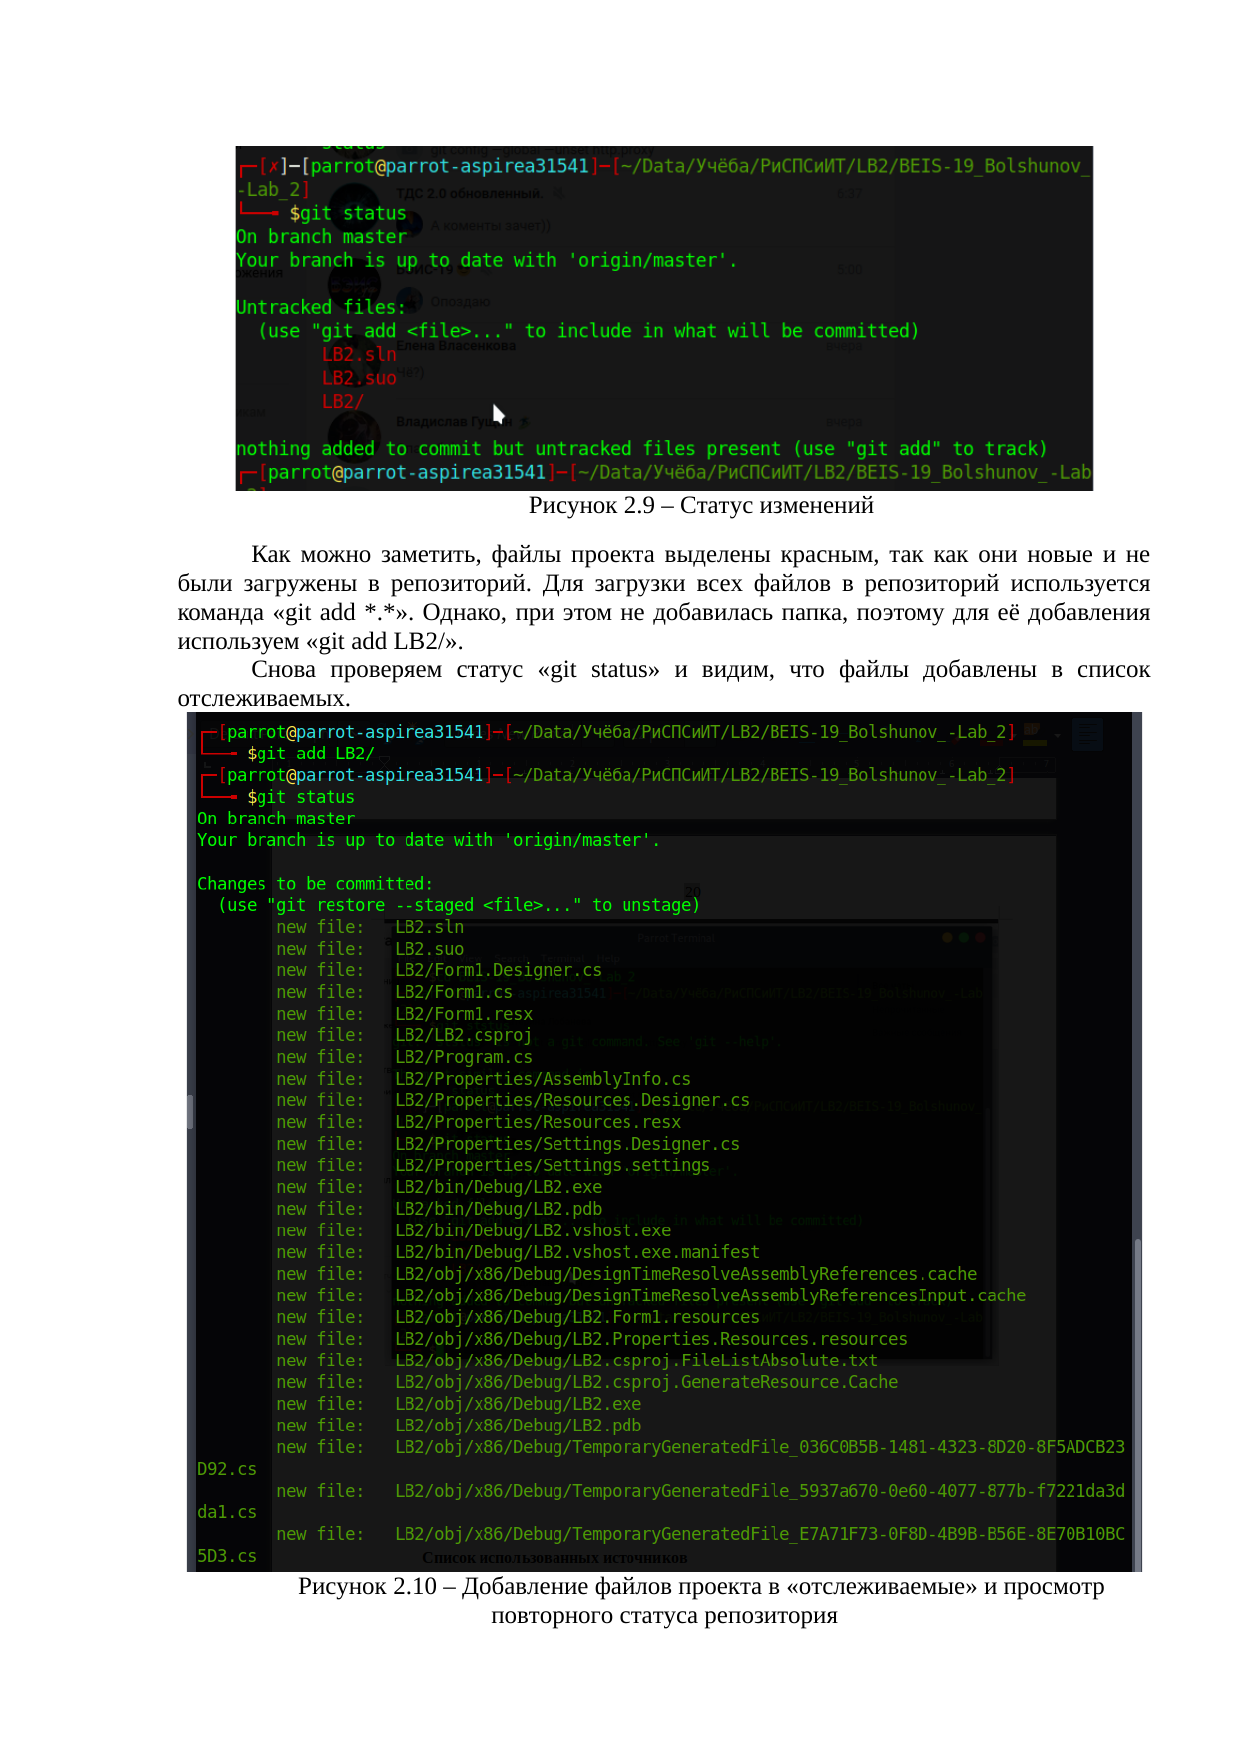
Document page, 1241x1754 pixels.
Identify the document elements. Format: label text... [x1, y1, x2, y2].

picture [235, 146, 1094, 491]
text Снова проверяем статус «git status» и видим, что файлы добавлены в список отслеживаемых. [177, 654, 1152, 712]
picture [186, 712, 1143, 1572]
text Как можно заметить, файлы проекта выделены красным, так как они новые и не были загружены в репозиторий. Для загрузки всех файлов в репозиторий используется команда «git add *.*». Однако, при этом не добавилась папка, поэтому для её добавления используем «git add LB2/». [177, 539, 1152, 654]
